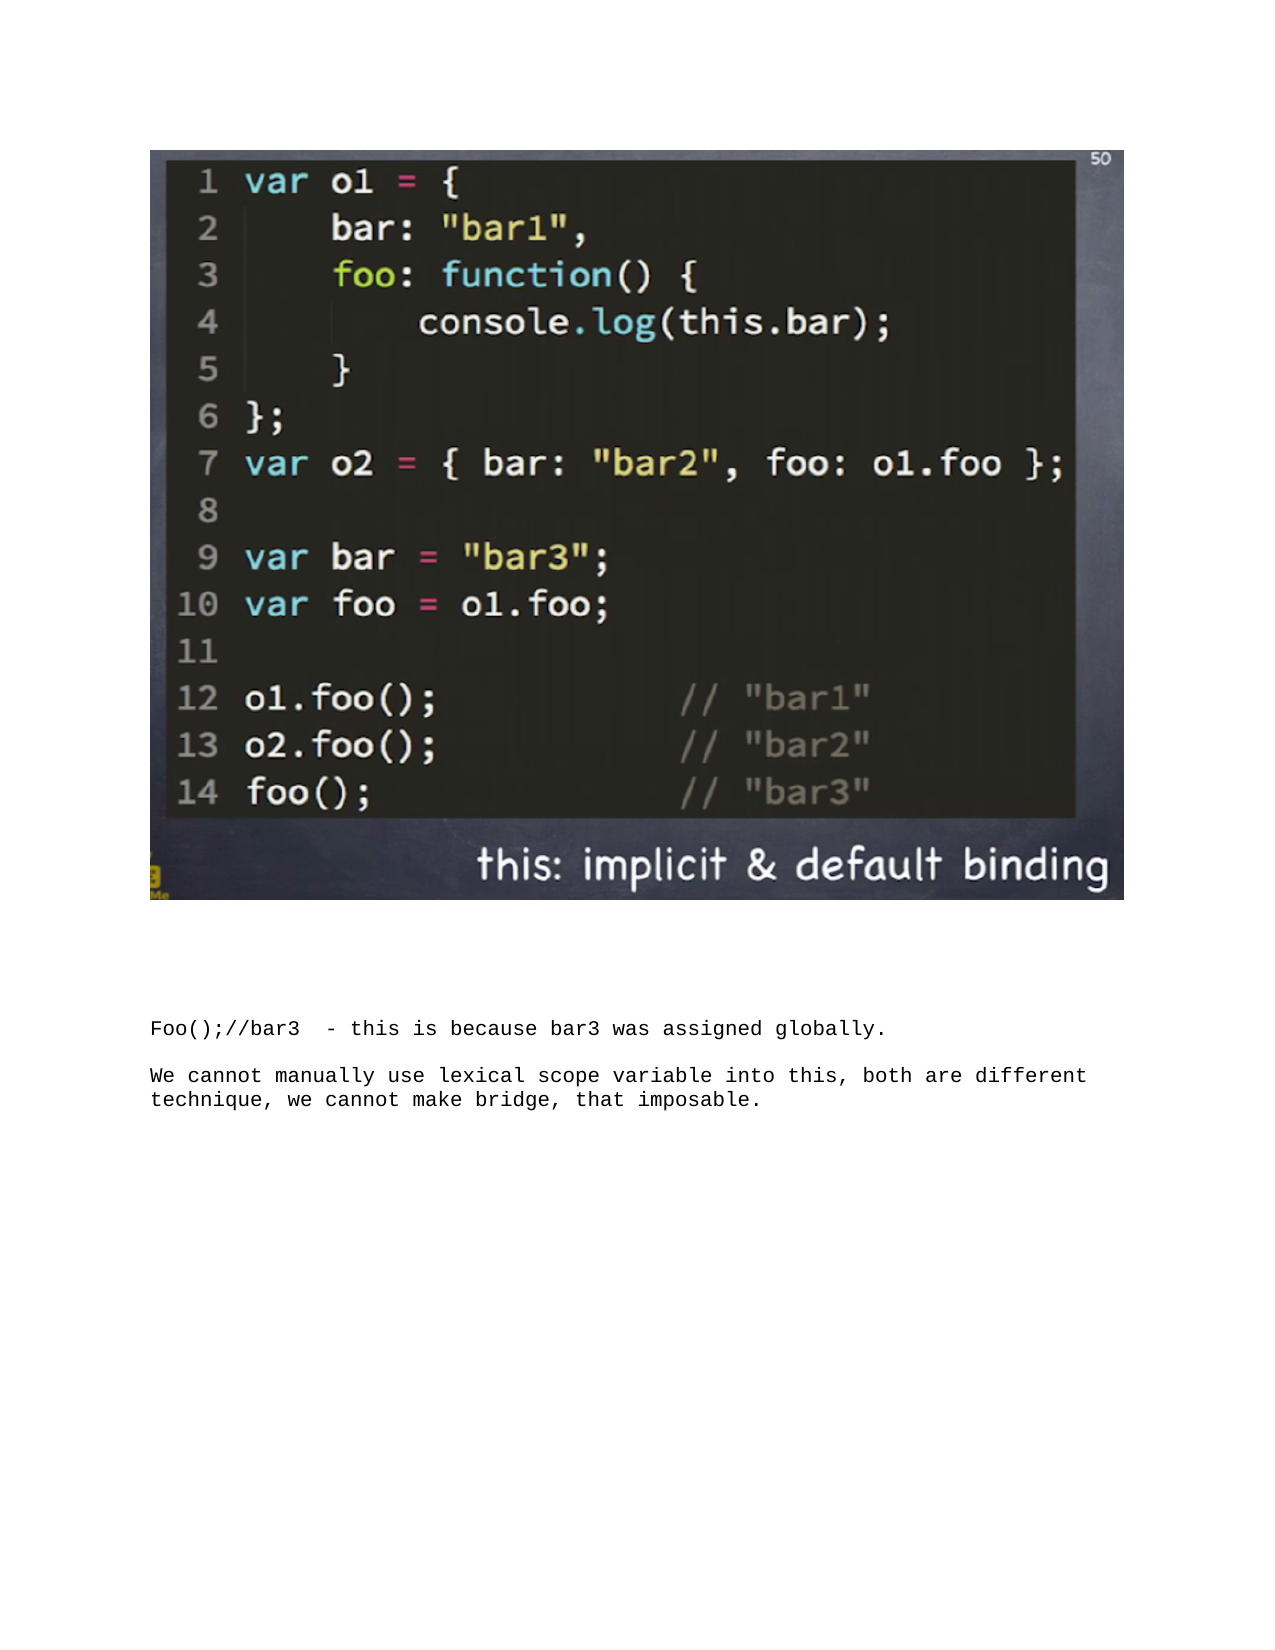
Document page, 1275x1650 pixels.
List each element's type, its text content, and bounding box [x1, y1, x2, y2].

picture [150, 150, 1124, 900]
text We cannot manually use lexical scope variable into this, both are different technique, we cannot make bridge, that imposable. [150, 1066, 1125, 1113]
text Foo();//bar3 - this is because bar3 was assigned globally. [150, 1018, 1125, 1042]
